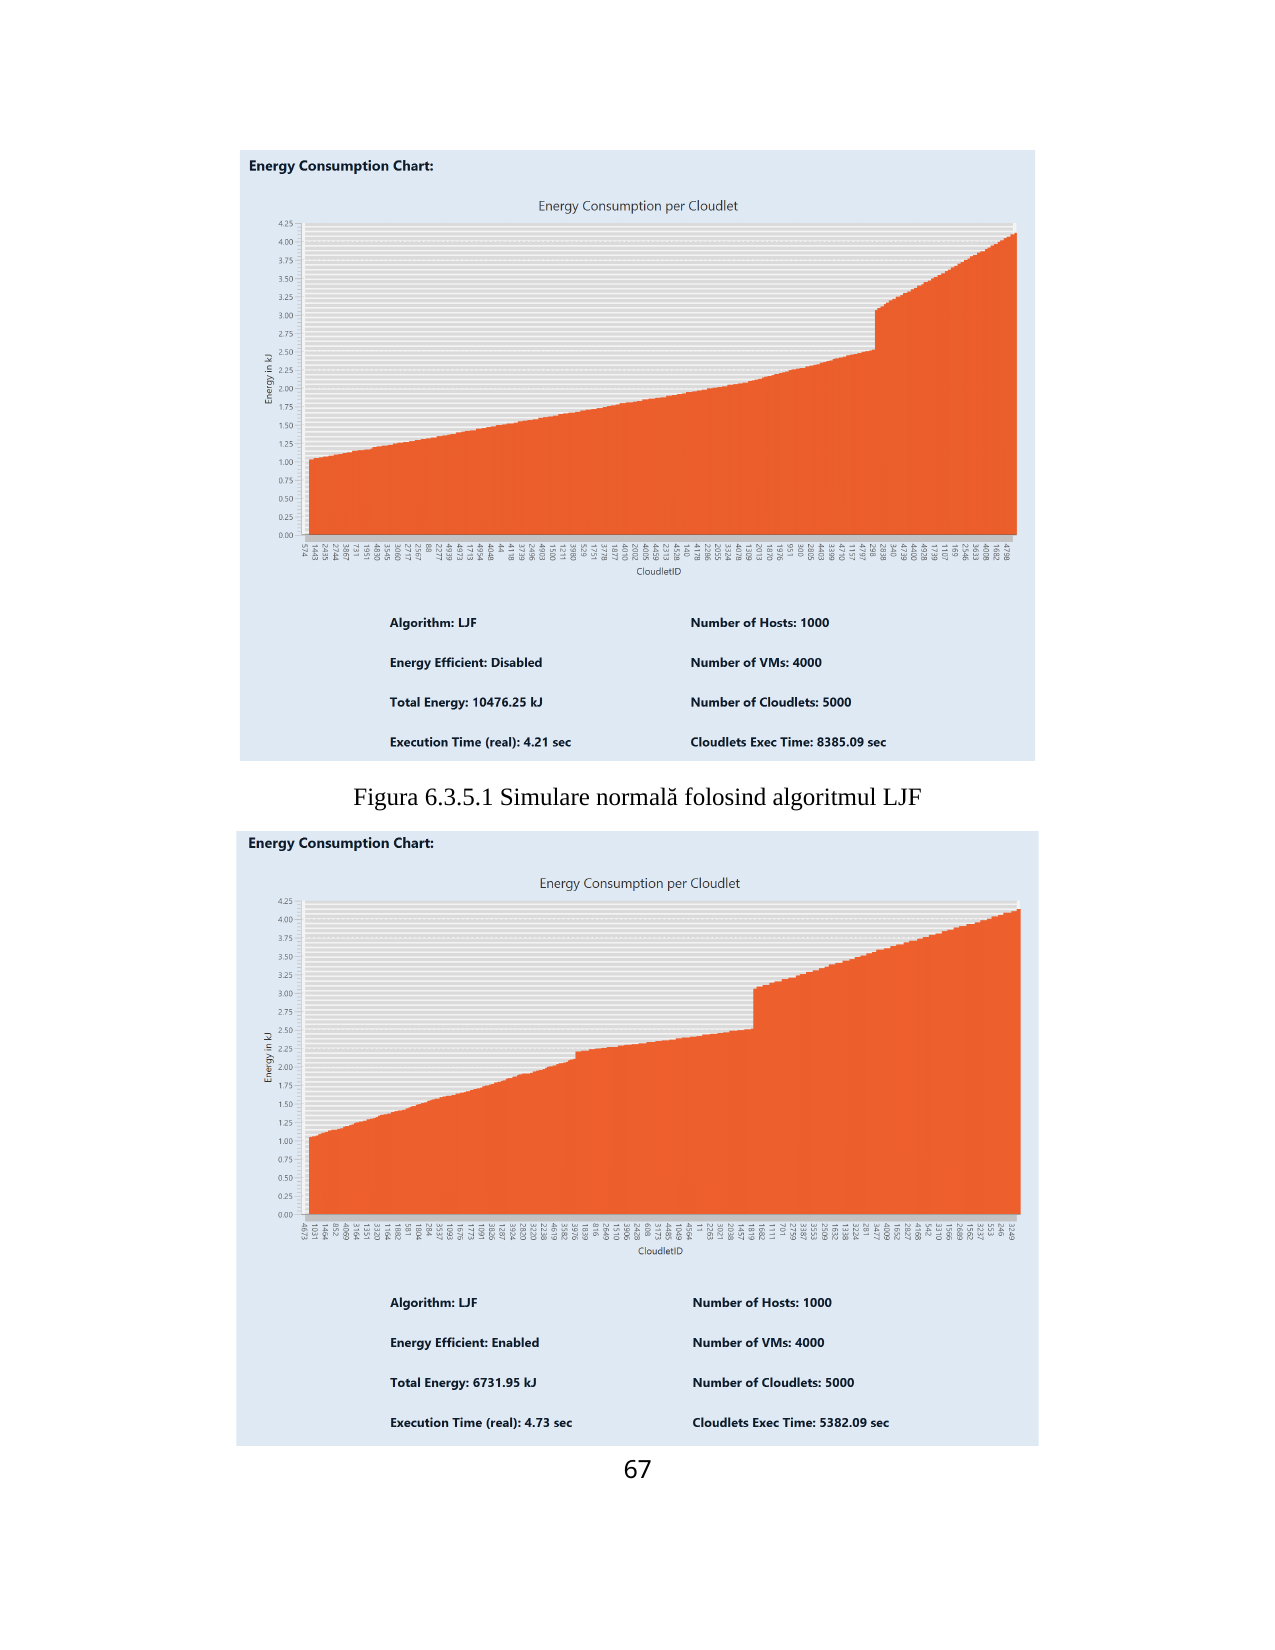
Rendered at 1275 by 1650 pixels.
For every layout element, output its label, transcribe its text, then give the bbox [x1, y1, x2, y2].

picture [236, 831, 1039, 1446]
text Figura 6.3.5.1 Simulare normală folosind algoritmul LJF [150, 782, 1125, 811]
picture [239, 150, 1036, 761]
